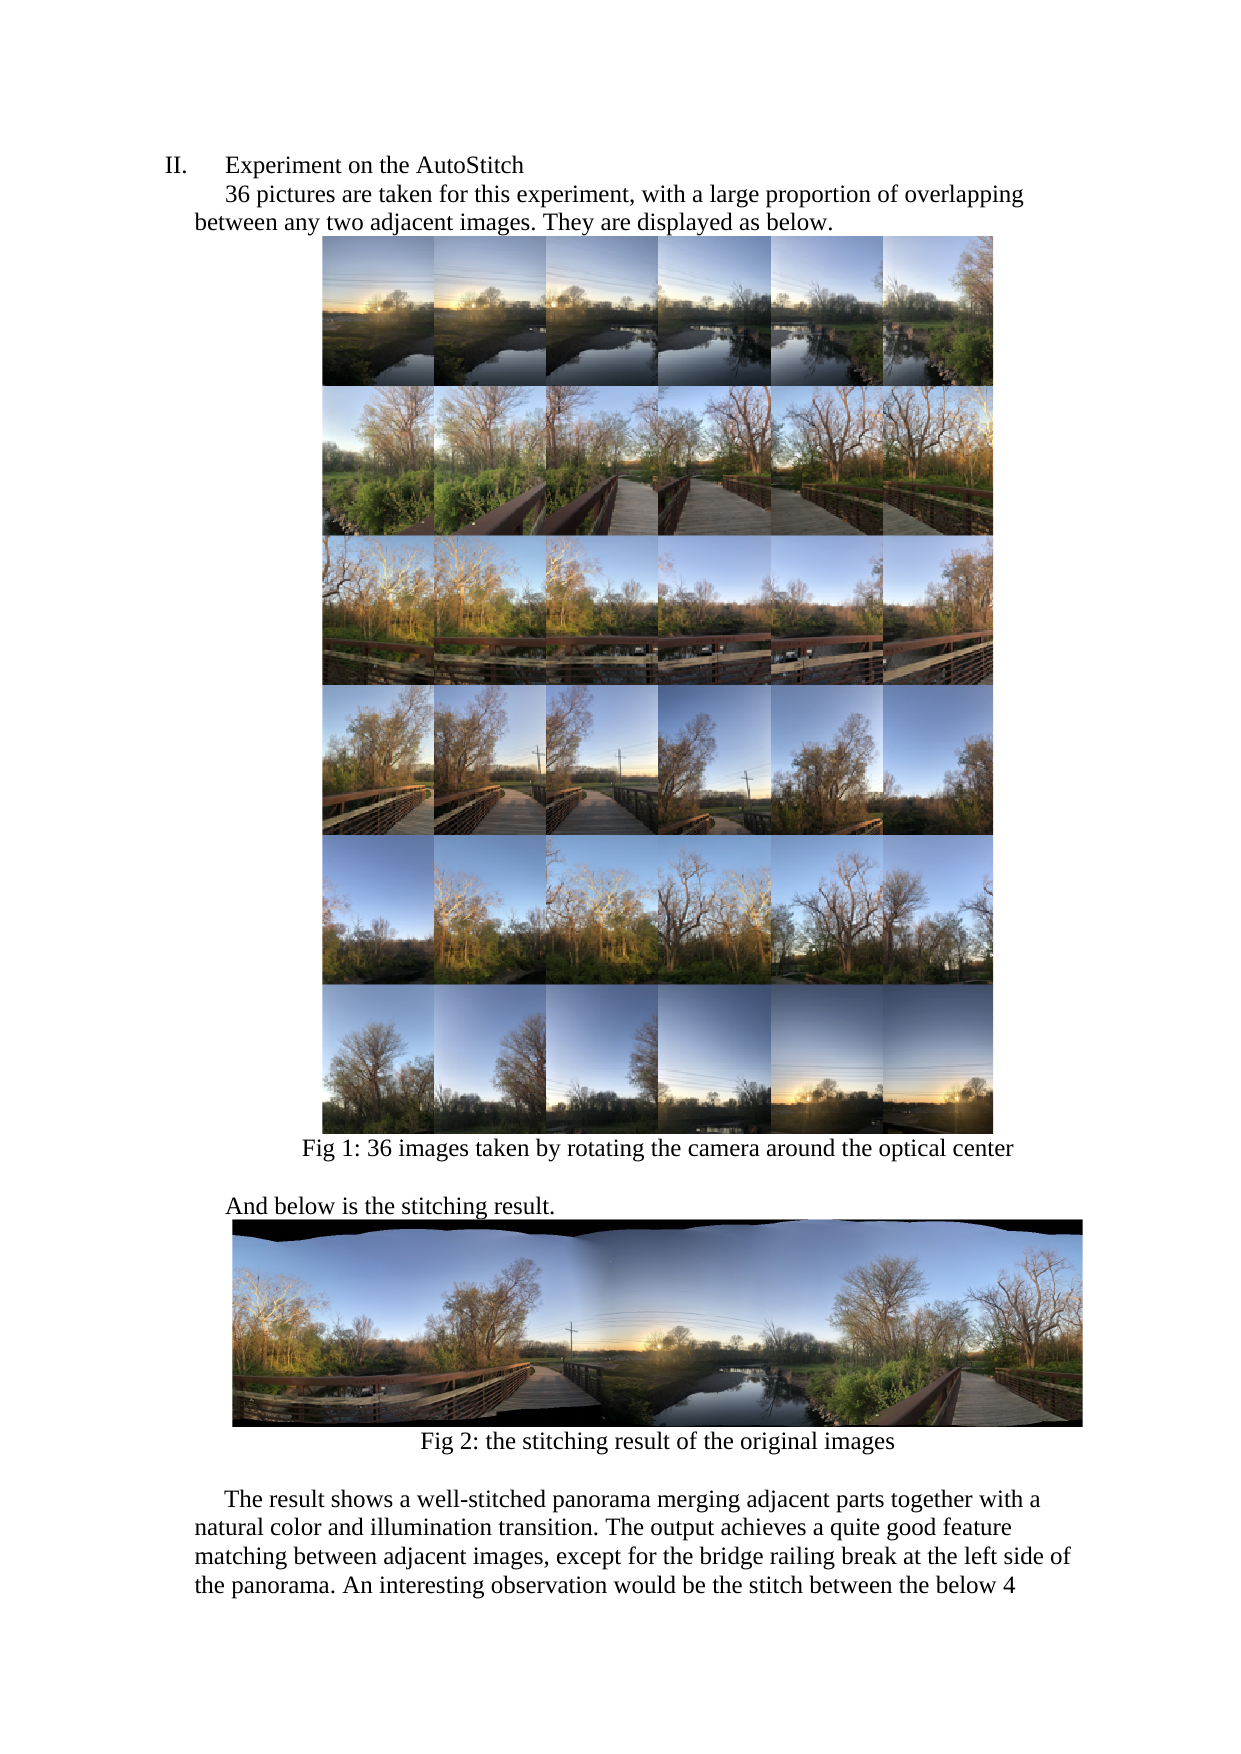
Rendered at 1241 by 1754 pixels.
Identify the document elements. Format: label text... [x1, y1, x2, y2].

list Fig 2: the stitching result of the original images [194, 1426, 1090, 1455]
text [194, 1484, 1090, 1599]
list Experiment on the AutoStitch [187, 150, 1090, 179]
list Fig 1: 36 images taken by rotating the camera around the optical center [194, 1133, 1090, 1162]
picture [322, 236, 994, 1134]
list 36 pictures are taken for this experiment, with a large proportion of overlapping between any two adjacent images. They are displayed as below. [194, 179, 1090, 236]
picture [232, 1219, 1083, 1427]
list And below is the stitching result. [194, 1191, 1090, 1219]
